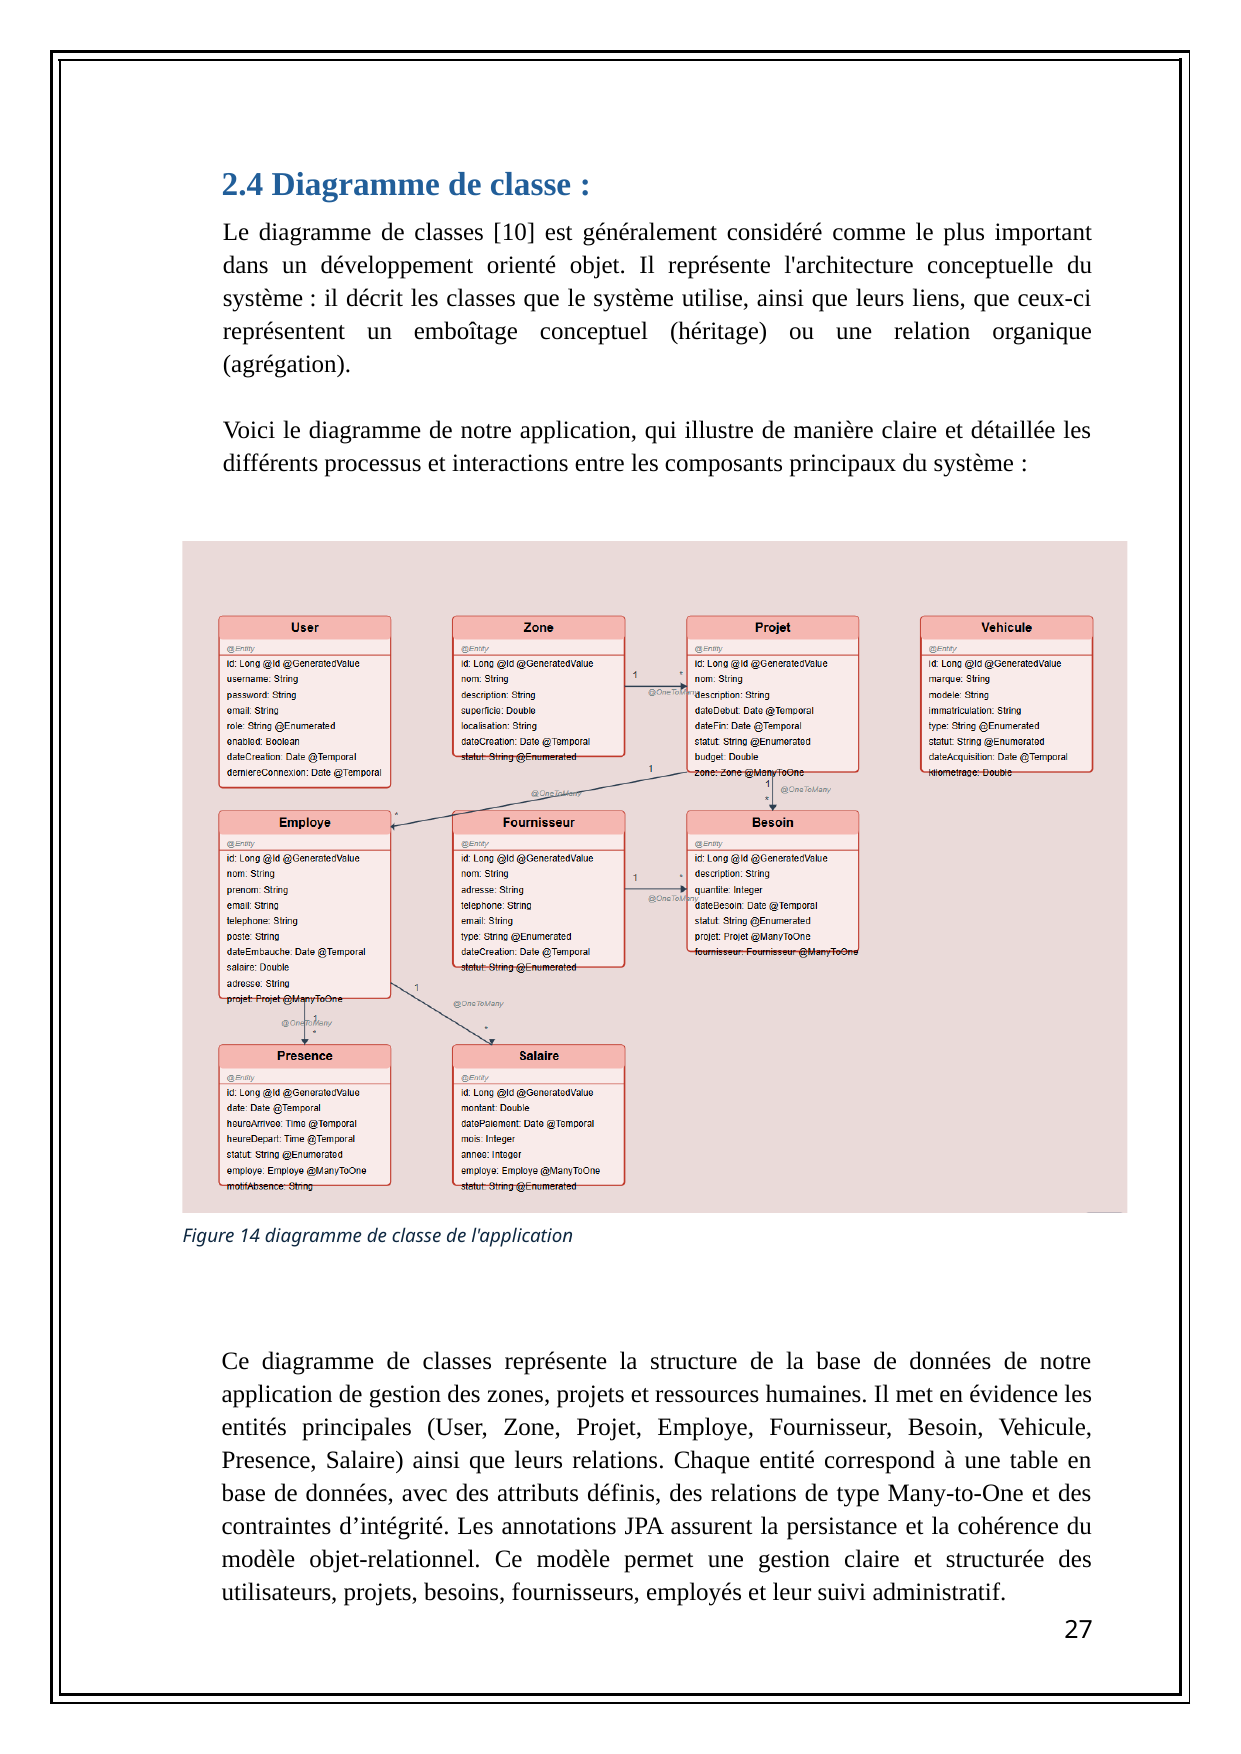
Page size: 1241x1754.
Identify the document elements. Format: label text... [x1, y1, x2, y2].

picture [182, 541, 1128, 1213]
subtitle Diagramme de classe : [221, 164, 1093, 203]
list Le diagramme de classes [10] est généralement considéré comme le plus important dans un développement orienté objet. Il représente l'architecture conceptuelle du système : il décrit les classes que le système utilise, ainsi que leurs liens, que ceux-ci représentent un emboîtage conceptuel (héritage) ou une relation organique (agrégation). [223, 217, 1093, 377]
text Ce diagramme de classes représente la structure de la base de données de notre application de gestion des zones, projets et ressources humaines. Il met en évidence les entités principales (User, Zone, Projet, Employe, Fournisseur, Besoin, Vehicule, Presence, Salaire) ainsi que leurs relations. Chaque entité correspond à une table en base de données, avec des attributs définis, des relations de type Many-to-One et des contraintes d’intégrité. Les annotations JPA assurent la persistance et la cohérence du modèle objet-relationnel. Ce modèle permet une gestion claire et structurée des utilisateurs, projets, besoins, fournisseurs, employés et leur suivi administratif. [221, 1346, 1093, 1606]
list Voici le diagramme de notre application, qui illustre de manière claire et détaillée les différents processus et interactions entre les composants principaux du système : [223, 415, 1093, 477]
